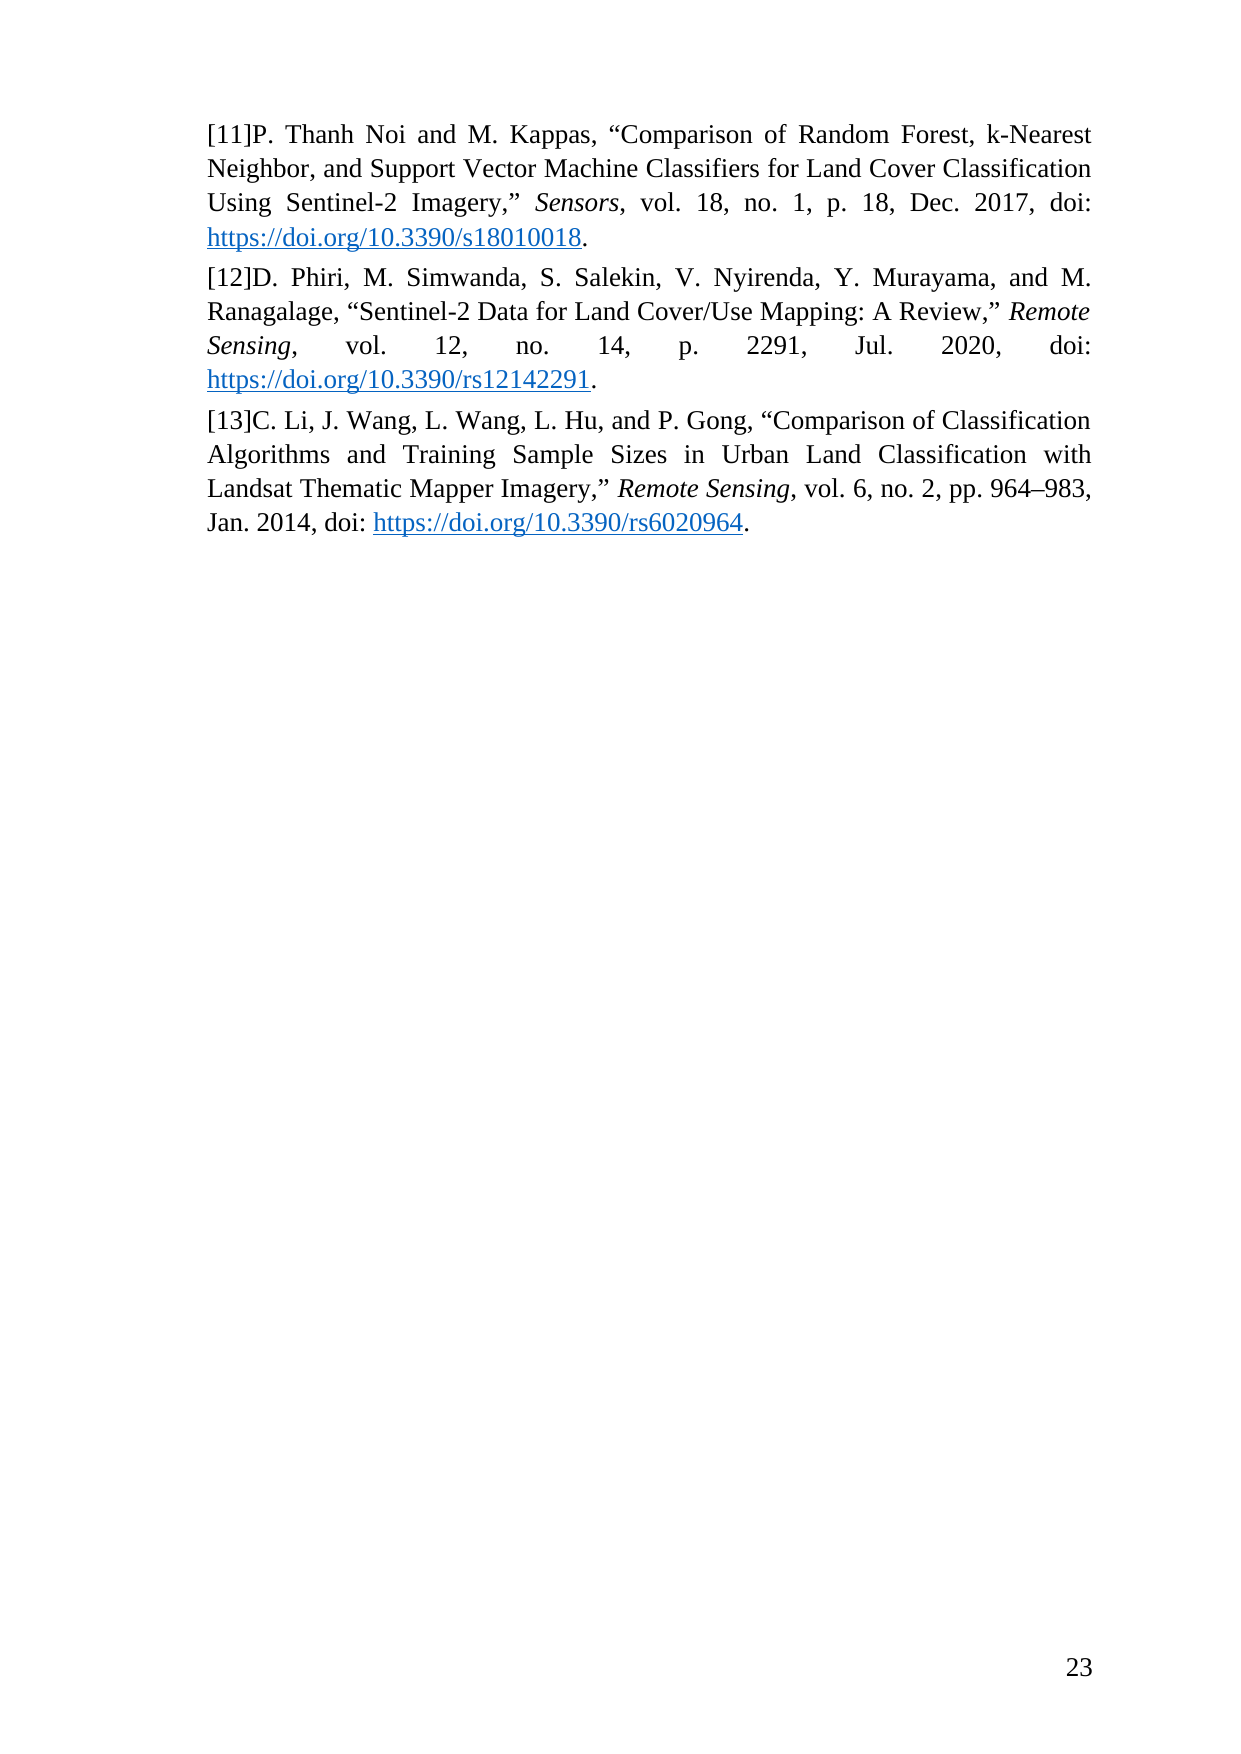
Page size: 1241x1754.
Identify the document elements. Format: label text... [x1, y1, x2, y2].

text [12]D. Phiri, M. Simwanda, S. Salekin, V. Nyirenda, Y. Murayama, and M. Ranagalage, “Sentinel-2 Data for Land Cover/Use Mapping: A Review,” Remote Sensing, vol. 12, no. 14, p. 2291, Jul. 2020, doi: https://doi.org/10.3390/rs12142291. [207, 261, 1092, 395]
text [13]C. Li, J. Wang, L. Wang, L. Hu, and P. Gong, “Comparison of Classification Algorithms and Training Sample Sizes in Urban Land Classification with Landsat Thematic Mapper Imagery,” Remote Sensing, vol. 6, no. 2, pp. 964–983, Jan. 2014, doi: https://doi.org/10.3390/rs6020964. [207, 404, 1092, 538]
text [11]P. Thanh Noi and M. Kappas, “Comparison of Random Forest, k-Nearest Neighbor, and Support Vector Machine Classifiers for Land Cover Classification Using Sentinel-2 Imagery,” Sensors, vol. 18, no. 1, p. 18, Dec. 2017, doi: https://doi.org/10.3390/s18010018. [207, 118, 1092, 252]
